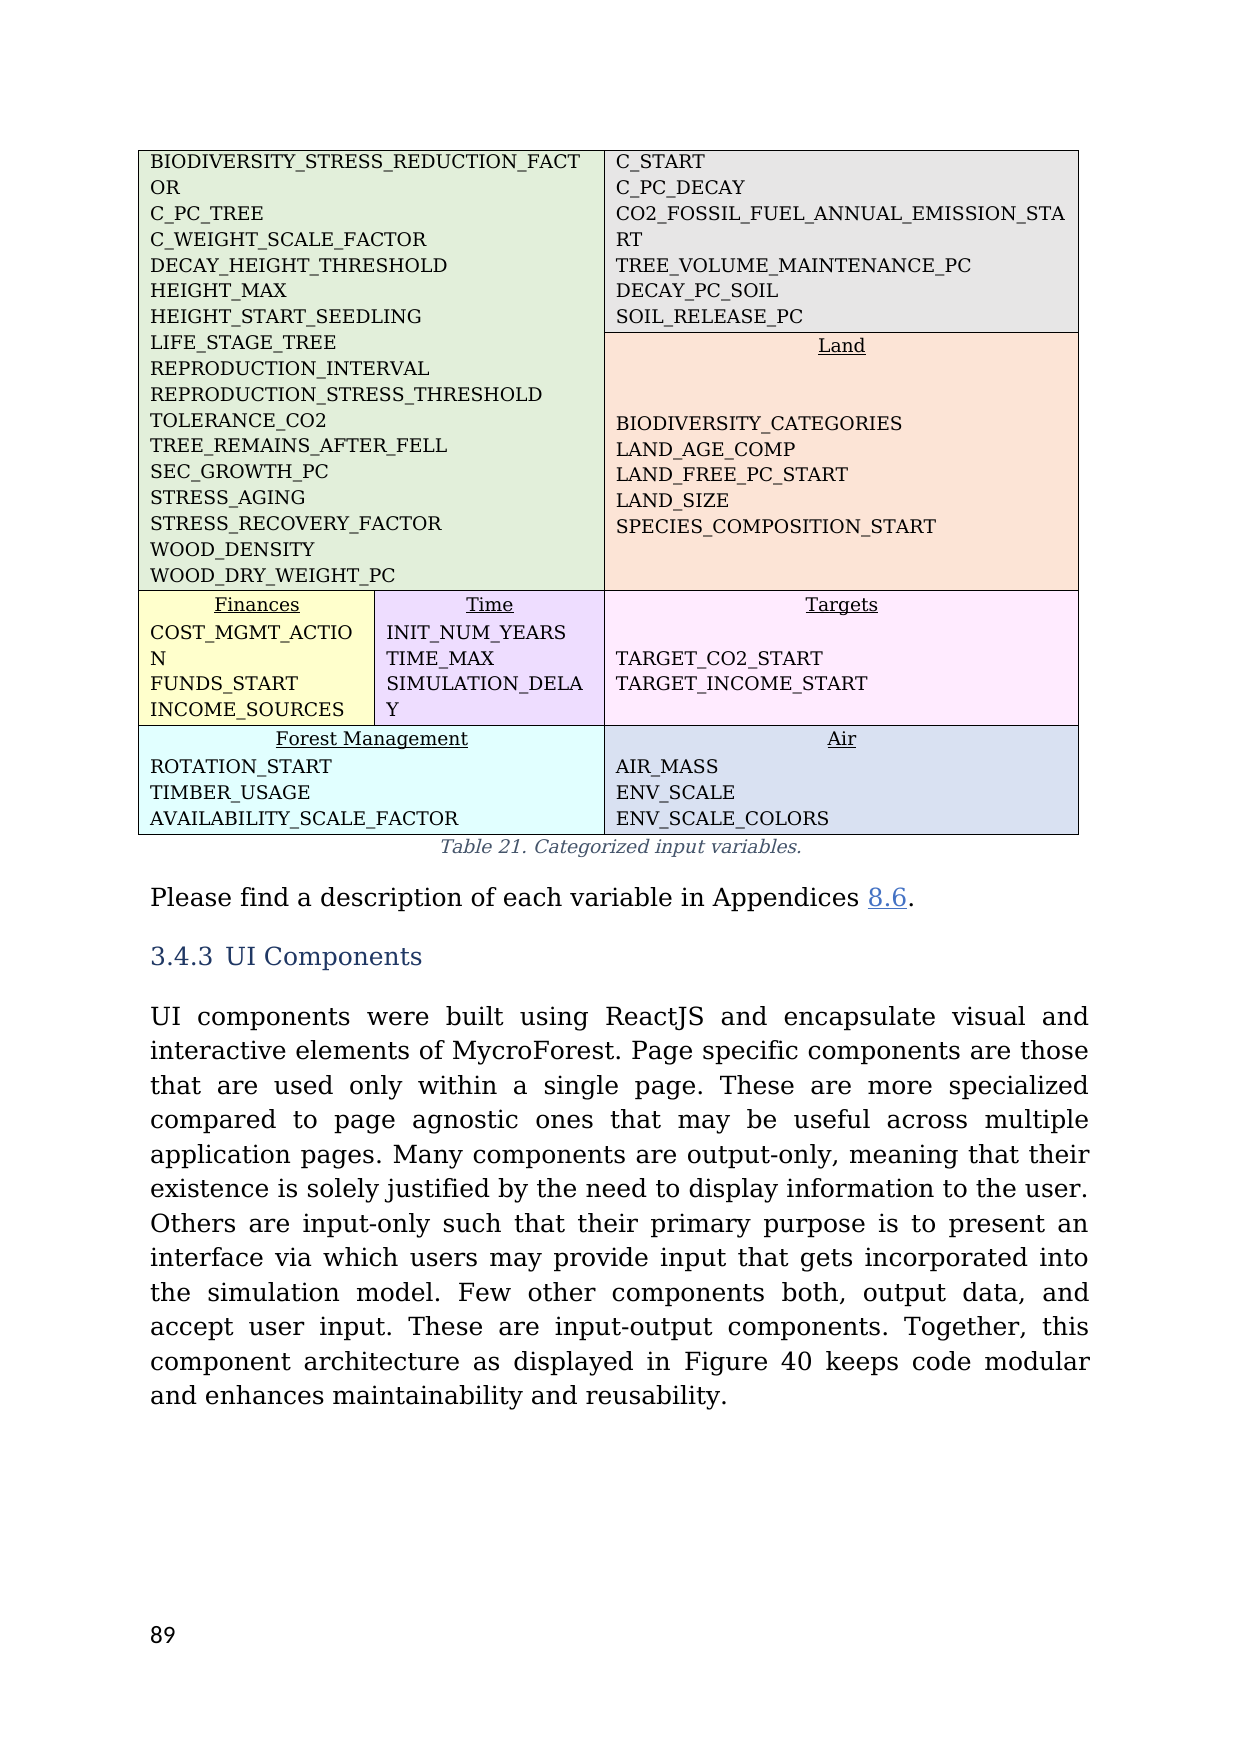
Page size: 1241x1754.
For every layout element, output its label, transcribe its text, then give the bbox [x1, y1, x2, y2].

table_cell BIODIVERSITY_CATEGORIES LAND_AGE_COMP LAND_FREE_PC_START LAND_SIZE SPECIES_COMPOSITION_START [605, 362, 1078, 590]
table_cell Time [375, 591, 604, 621]
table_cell BIODIVERSITY_STRESS_REDUCTION_FACTOR C_PC_TREE C_WEIGHT_SCALE_FACTOR DECAY_HEIGHT_THRESHOLD HEIGHT_MAX HEIGHT_START_SEEDLING LIFE_STAGE_TREE REPRODUCTION_INTERVAL REPRODUCTION_STRESS_THRESHOLD TOLERANCE_CO2 TREE_REMAINS_AFTER_FELL SEC_GROWTH_PC STRESS_AGING STRESS_RECOVERY_FACTOR WOOD_DENSITY WOOD_DRY_WEIGHT_PC [139, 151, 604, 590]
table_cell AIR_MASS ENV_SCALE ENV_SCALE_COLORS [605, 755, 1078, 834]
table_cell Targets [605, 591, 1078, 621]
subtitle UI Components [150, 941, 1090, 971]
table_cell TARGET_CO2_START TARGET_INCOME_START [605, 621, 1078, 725]
table_cell COST_MGMT_ACTION FUNDS_START INCOME_SOURCES [139, 621, 374, 725]
table_cell Finances [139, 591, 374, 621]
table_cell Forest Management [139, 726, 604, 755]
table_cell INIT_NUM_YEARS TIME_MAX SIMULATION_DELAY [375, 621, 604, 725]
table_cell Air [605, 726, 1078, 755]
table_cell ROTATION_START TIMBER_USAGE AVAILABILITY_SCALE_FACTOR [139, 755, 604, 834]
text UI components were built using ReactJS and encapsulate visual and interactive elements of MycroForest. Page specific components are those that are used only within a single page. These are more specialized compared to page agnostic ones that may be useful across multiple application pages. Many components are output-only, meaning that their existence is solely justified by the need to display information to the user. Others are input-only such that their primary purpose is to present an interface via which users may provide input that gets incorporated into the simulation model. Few other components both, output data, and accept user input. These are input-output components. Together, this component architecture as displayed in Figure 40 keeps code modular and enhances maintainability and reusability. [150, 1000, 1090, 1409]
table_cell C_START C_PC_DECAY CO2_FOSSIL_FUEL_ANNUAL_EMISSION_START TREE_VOLUME_MAINTENANCE_PC DECAY_PC_SOIL SOIL_RELEASE_PC [605, 151, 1078, 332]
text Table 21. Categorized input variables. [150, 835, 1090, 857]
text Please find a description of each variable in Appendices 8.6. [150, 881, 1090, 911]
table_cell Land [605, 333, 1078, 362]
